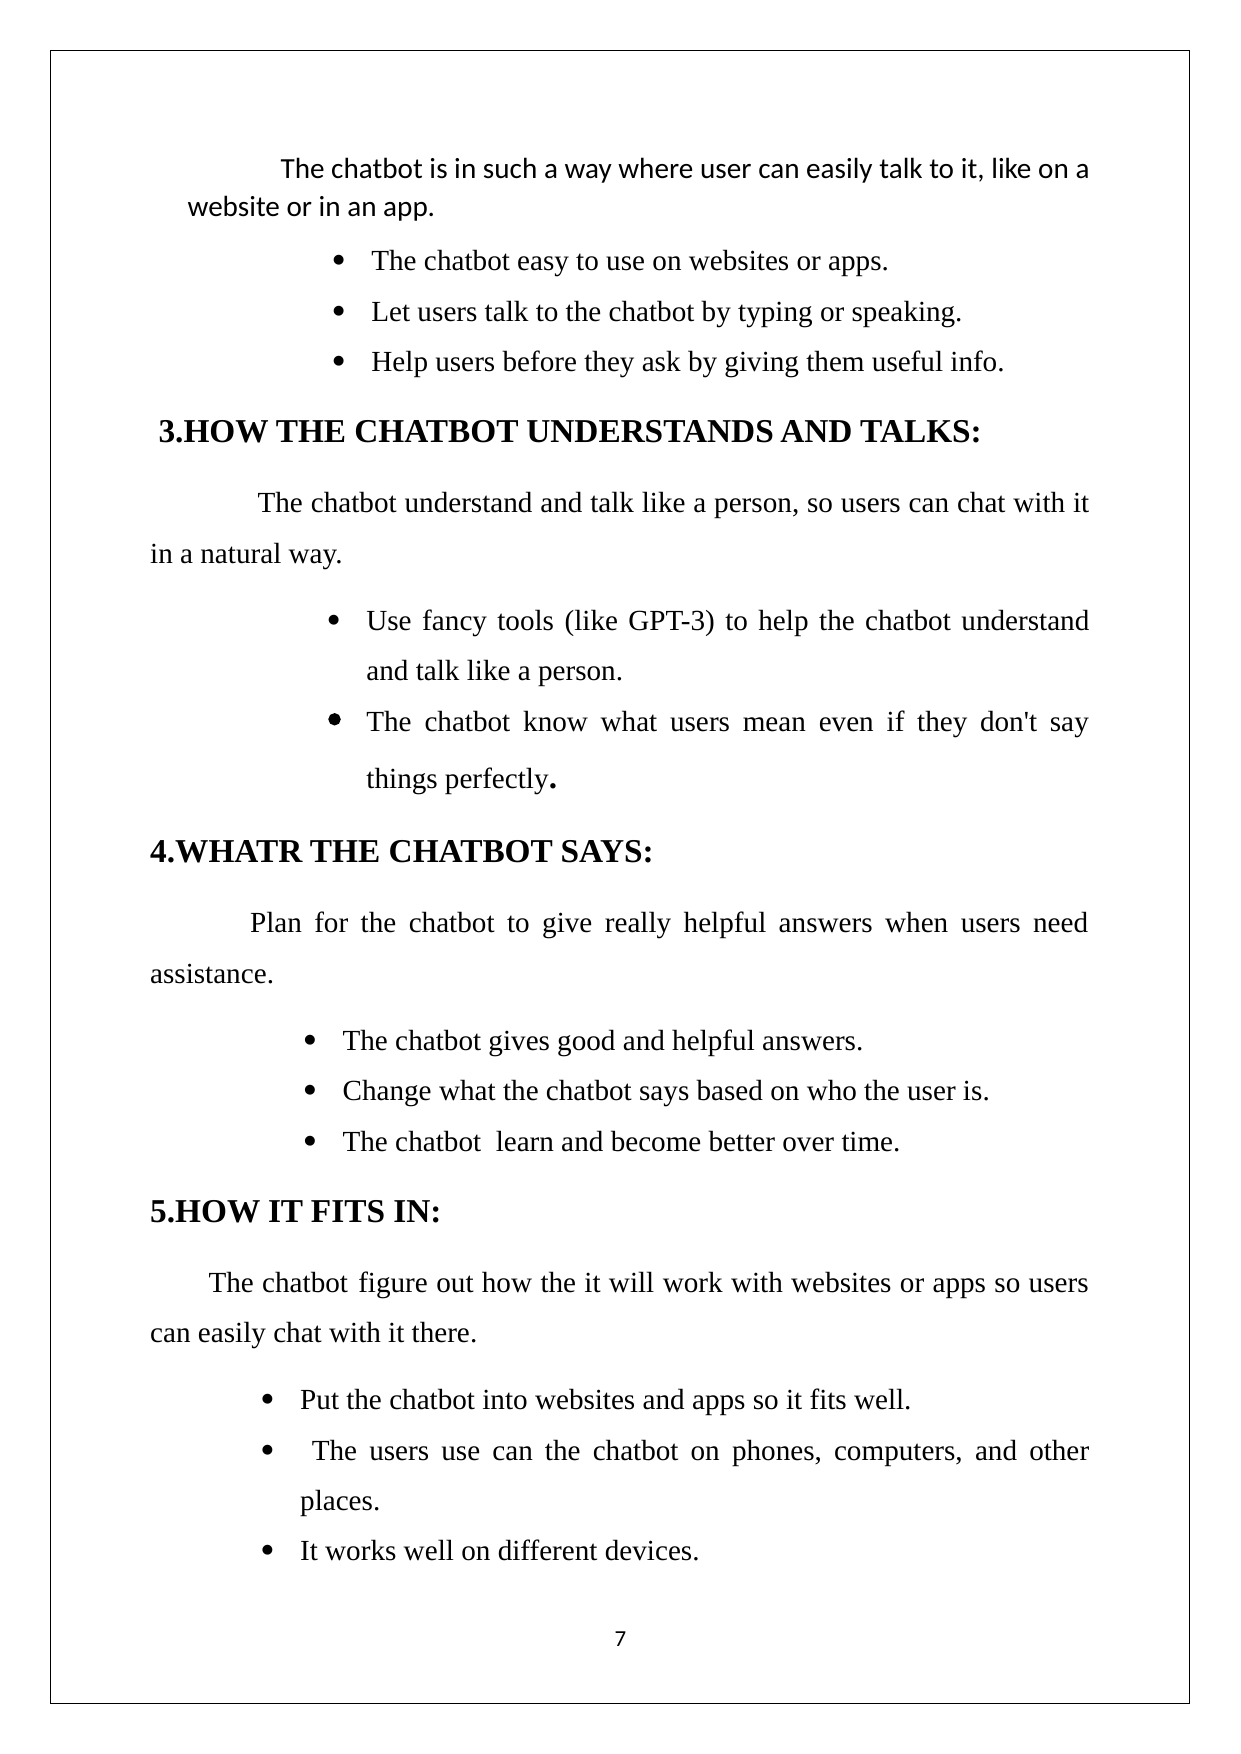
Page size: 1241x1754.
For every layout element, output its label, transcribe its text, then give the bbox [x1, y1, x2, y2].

list Use fancy tools (like GPT-3) to help the chatbot understand and talk like a person. [329, 603, 1090, 687]
list Put the chatbot into websites and apps so it fits well. [262, 1382, 1090, 1416]
list The chatbot know what users mean even if they don't say things perfectly. [329, 704, 1090, 796]
text The chatbot is in such a way where user can easily talk to it, like on a website or in an app. [187, 150, 1090, 224]
list The chatbot learn and become better over time. [305, 1124, 1090, 1157]
list Change what the chatbot says based on who the user is. [305, 1073, 1090, 1107]
text The chatbot understand and talk like a person, so users can chat with it in a natural way. [150, 486, 1090, 569]
text The chatbot figure out how the it will work with websites or apps so users can easily chat with it there. [150, 1265, 1090, 1349]
text 4.WHATR THE CHATBOT SAYS: [150, 831, 1090, 870]
list The chatbot easy to use on websites or apps. [334, 243, 1090, 277]
text 3.HOW THE CHATBOT UNDERSTANDS AND TALKS: [150, 411, 1090, 450]
list The chatbot gives good and helpful answers. [305, 1023, 1090, 1057]
list Let users talk to the chatbot by typing or speaking. [334, 294, 1090, 328]
text 5.HOW IT FITS IN: [150, 1191, 1090, 1229]
list Help users before they ask by giving them useful info. [334, 344, 1090, 378]
list The users use can the chatbot on phones, computers, and other places. [262, 1433, 1090, 1517]
text Plan for the chatbot to give really helpful answers when users need assistance. [150, 906, 1090, 989]
list It works well on different devices. [262, 1533, 1090, 1567]
